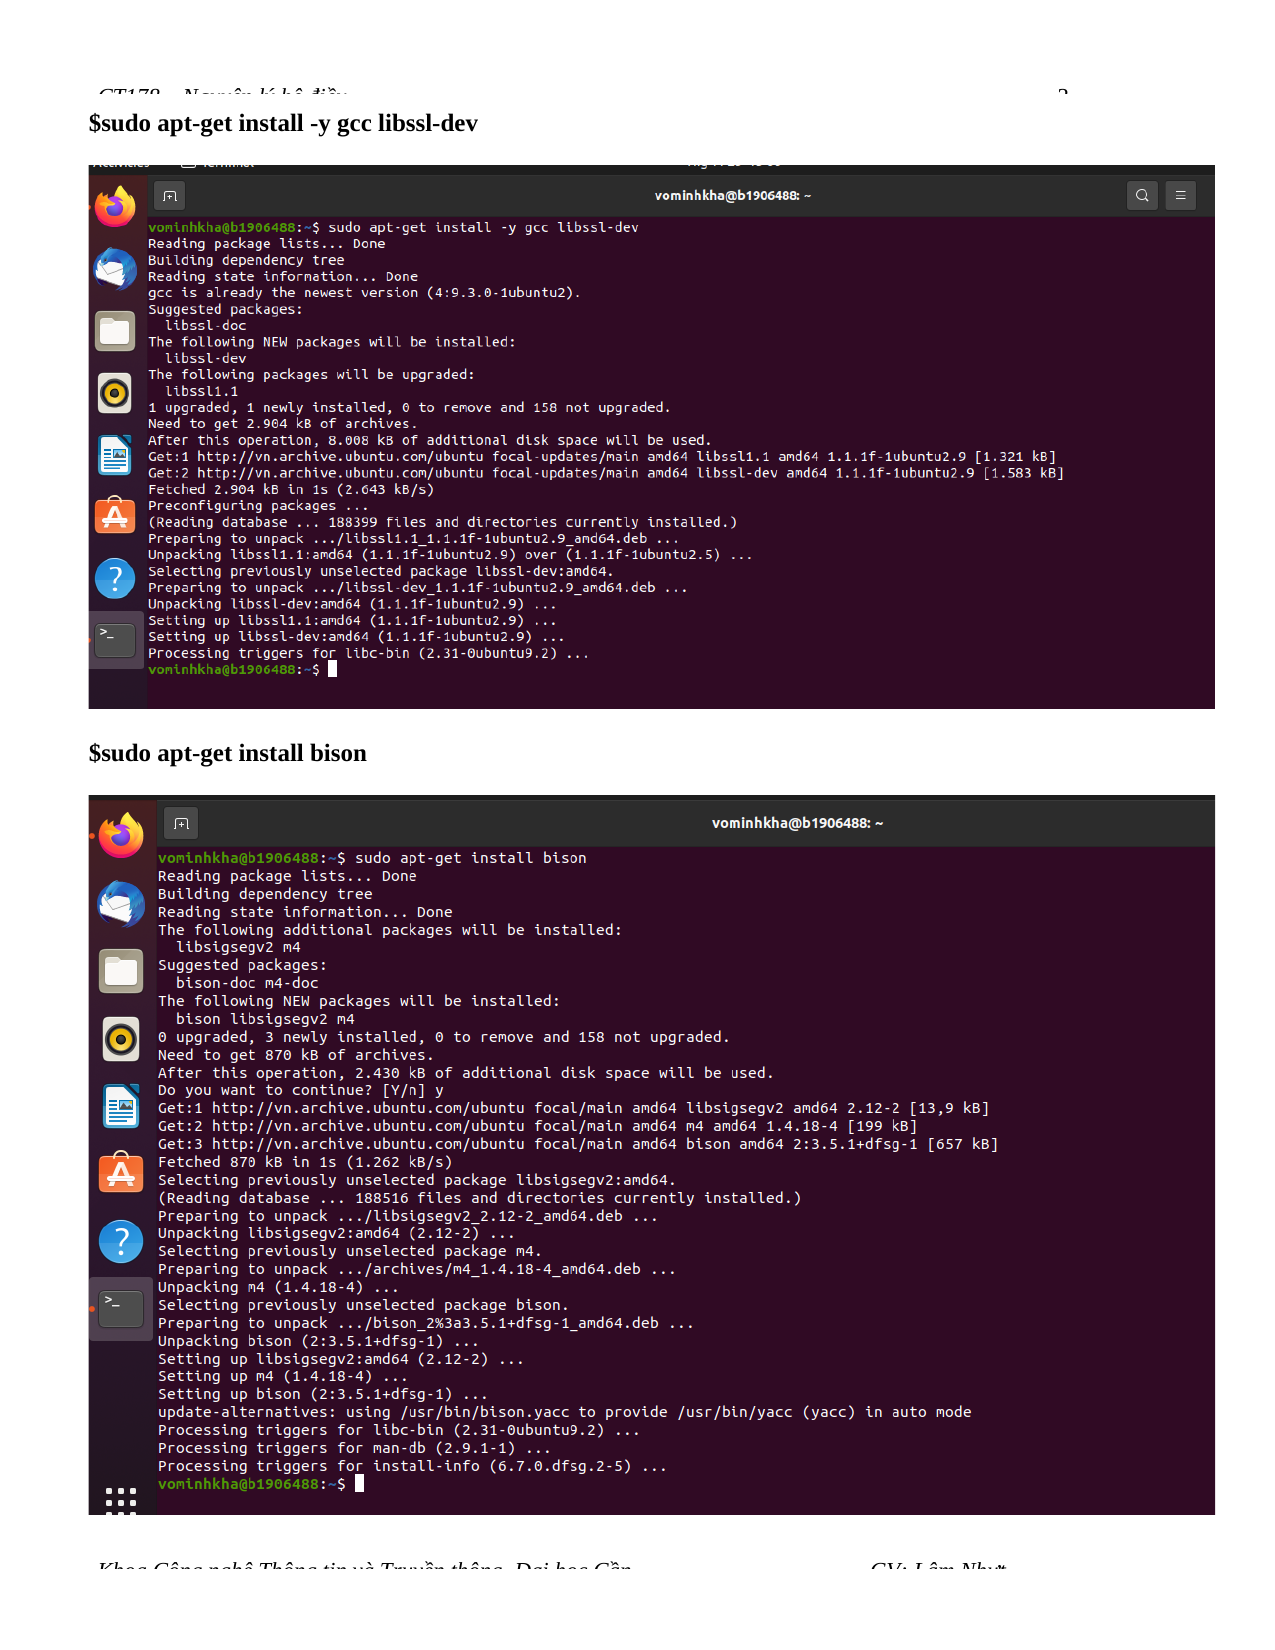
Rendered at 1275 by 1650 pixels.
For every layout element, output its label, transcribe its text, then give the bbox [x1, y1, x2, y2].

text $sudo apt-get install -y gcc libssl-dev [88, 108, 1202, 137]
picture [88, 795, 1216, 1515]
text $sudo apt-get install bison [88, 738, 1202, 767]
picture [88, 165, 1215, 709]
